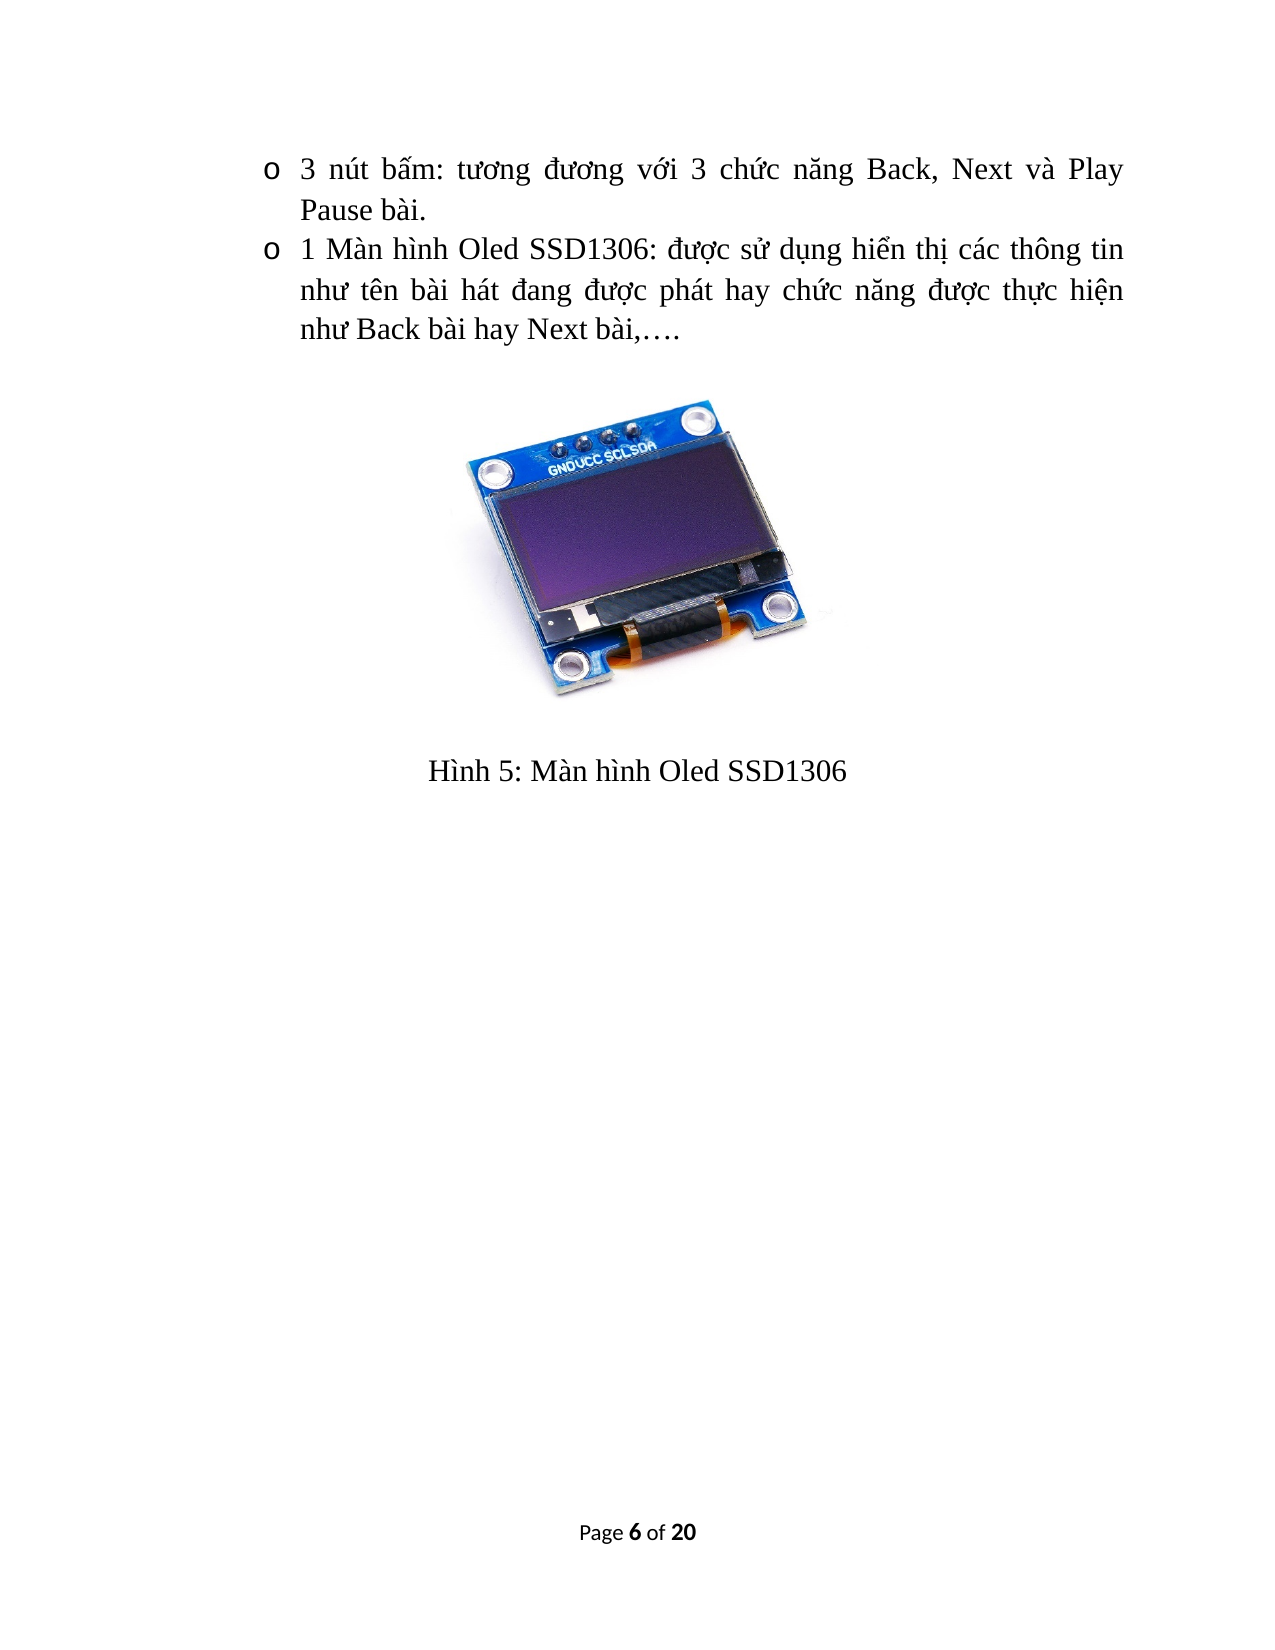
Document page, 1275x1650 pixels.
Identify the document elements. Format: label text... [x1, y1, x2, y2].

list 3 nút bấm: tương đương với 3 chức năng Back, Next và Play Pause bài. [262, 150, 1125, 227]
picture [310, 365, 965, 734]
text Hình 5: Màn hình Oled SSD1306 [150, 753, 1125, 789]
list 1 Màn hình Oled SSD1306: được sử dụng hiển thị các thông tin như tên bài hát đang được phát hay chức năng được thực hiện như Back bài hay Next bài,…. [262, 230, 1125, 346]
